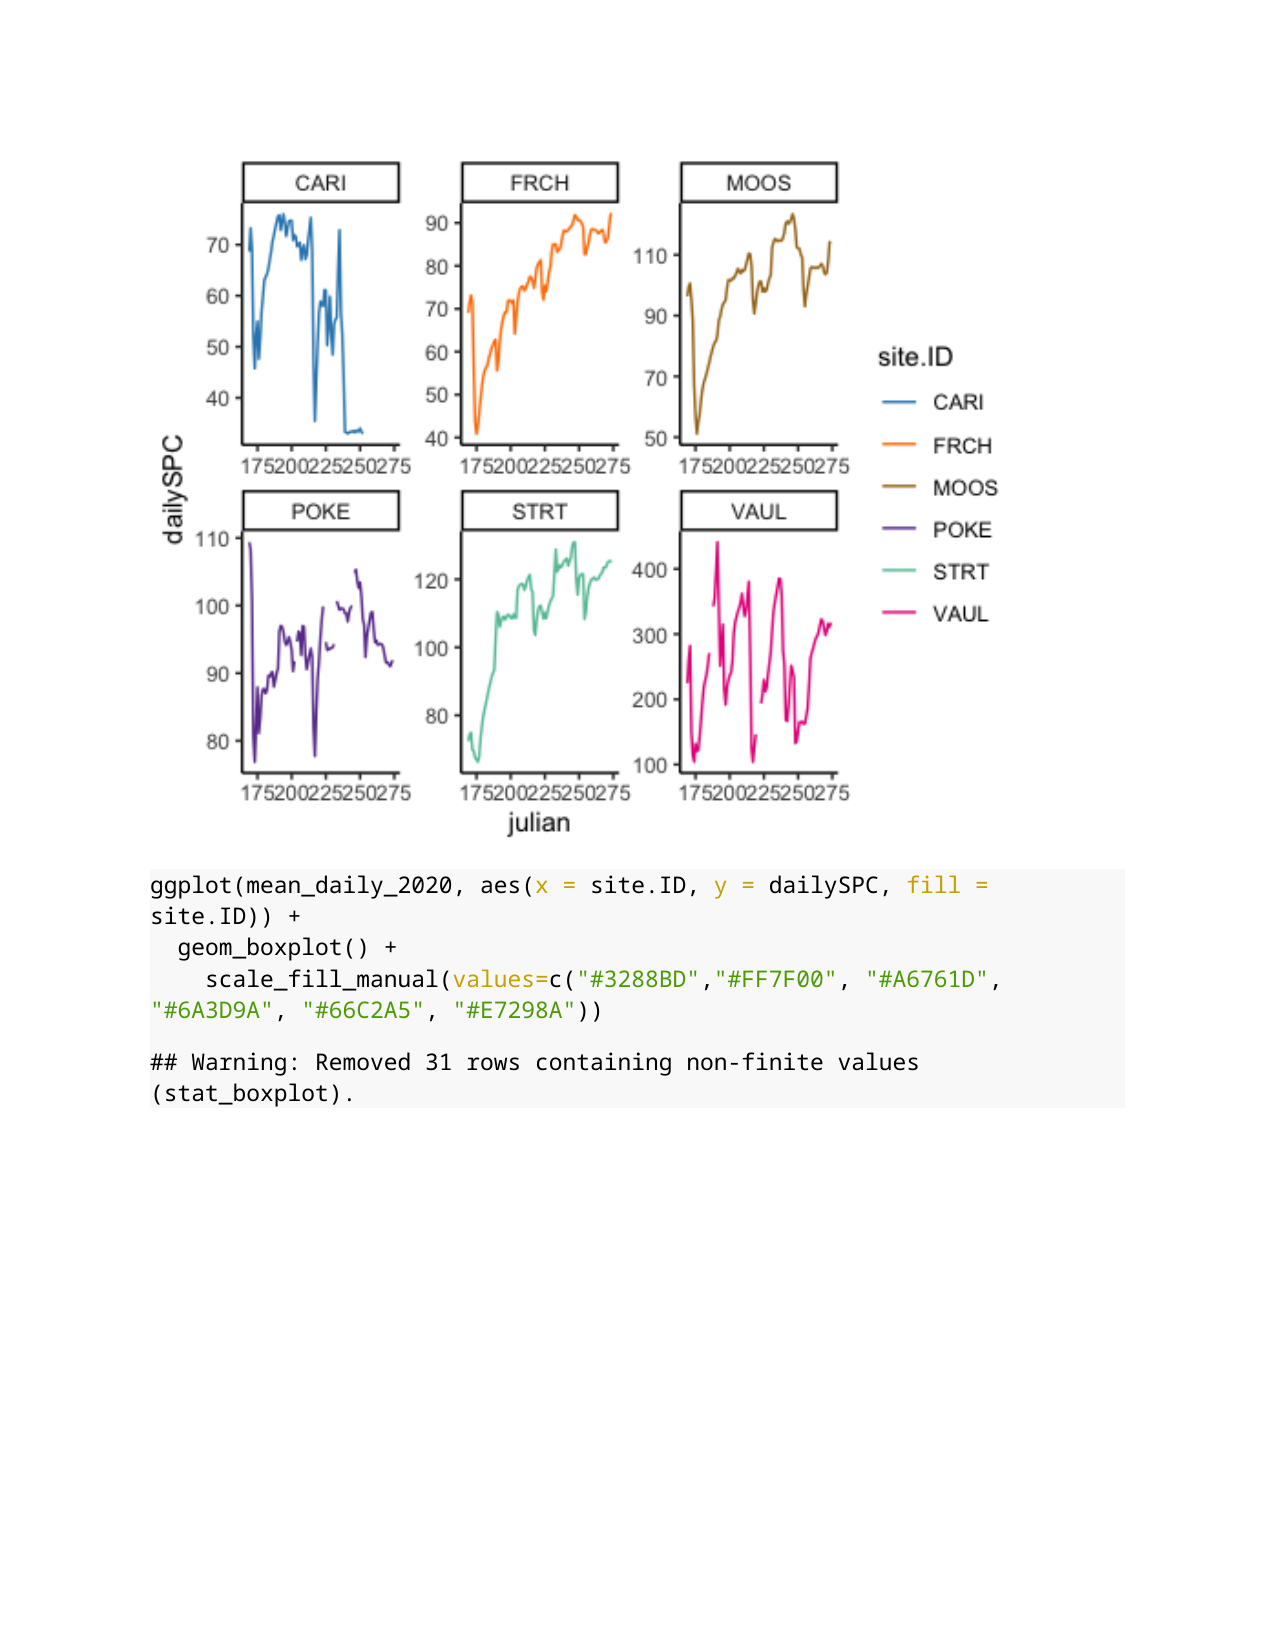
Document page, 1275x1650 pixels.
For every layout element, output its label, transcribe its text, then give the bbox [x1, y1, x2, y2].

picture [150, 150, 1025, 850]
text ggplot(mean_daily_2020, aes(x = site.ID, y = dailySPC, fill = site.ID)) + geom_boxplot() + scale_fill_manual(values=c("#3288BD","#FF7F00", "#A6761D", "#6A3D9A", "#66C2A5", "#E7298A")) [150, 869, 1125, 1025]
text ## Warning: Removed 31 rows containing non-finite values (stat_boxplot). [150, 1046, 1125, 1108]
